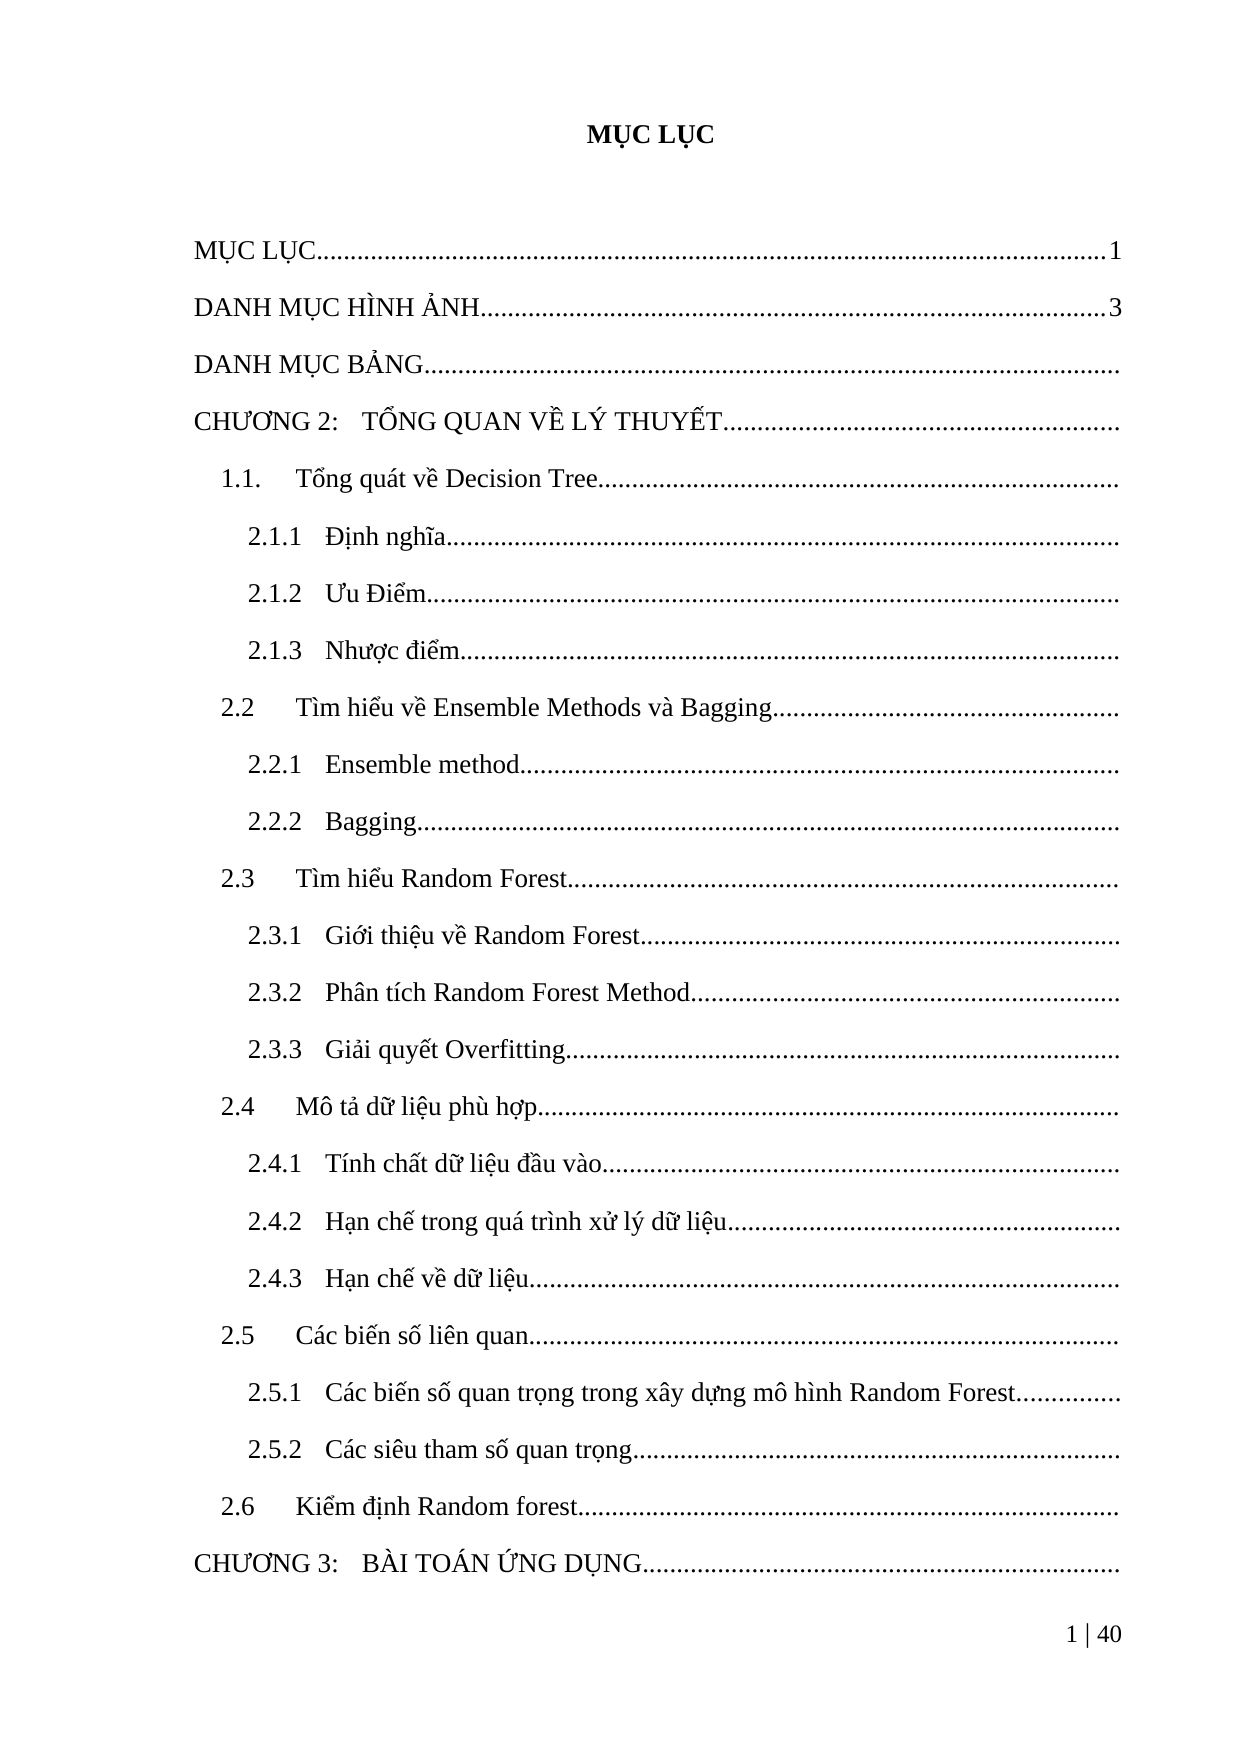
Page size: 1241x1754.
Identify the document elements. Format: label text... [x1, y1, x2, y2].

subtitle MỤC LỤC [180, 118, 1122, 150]
